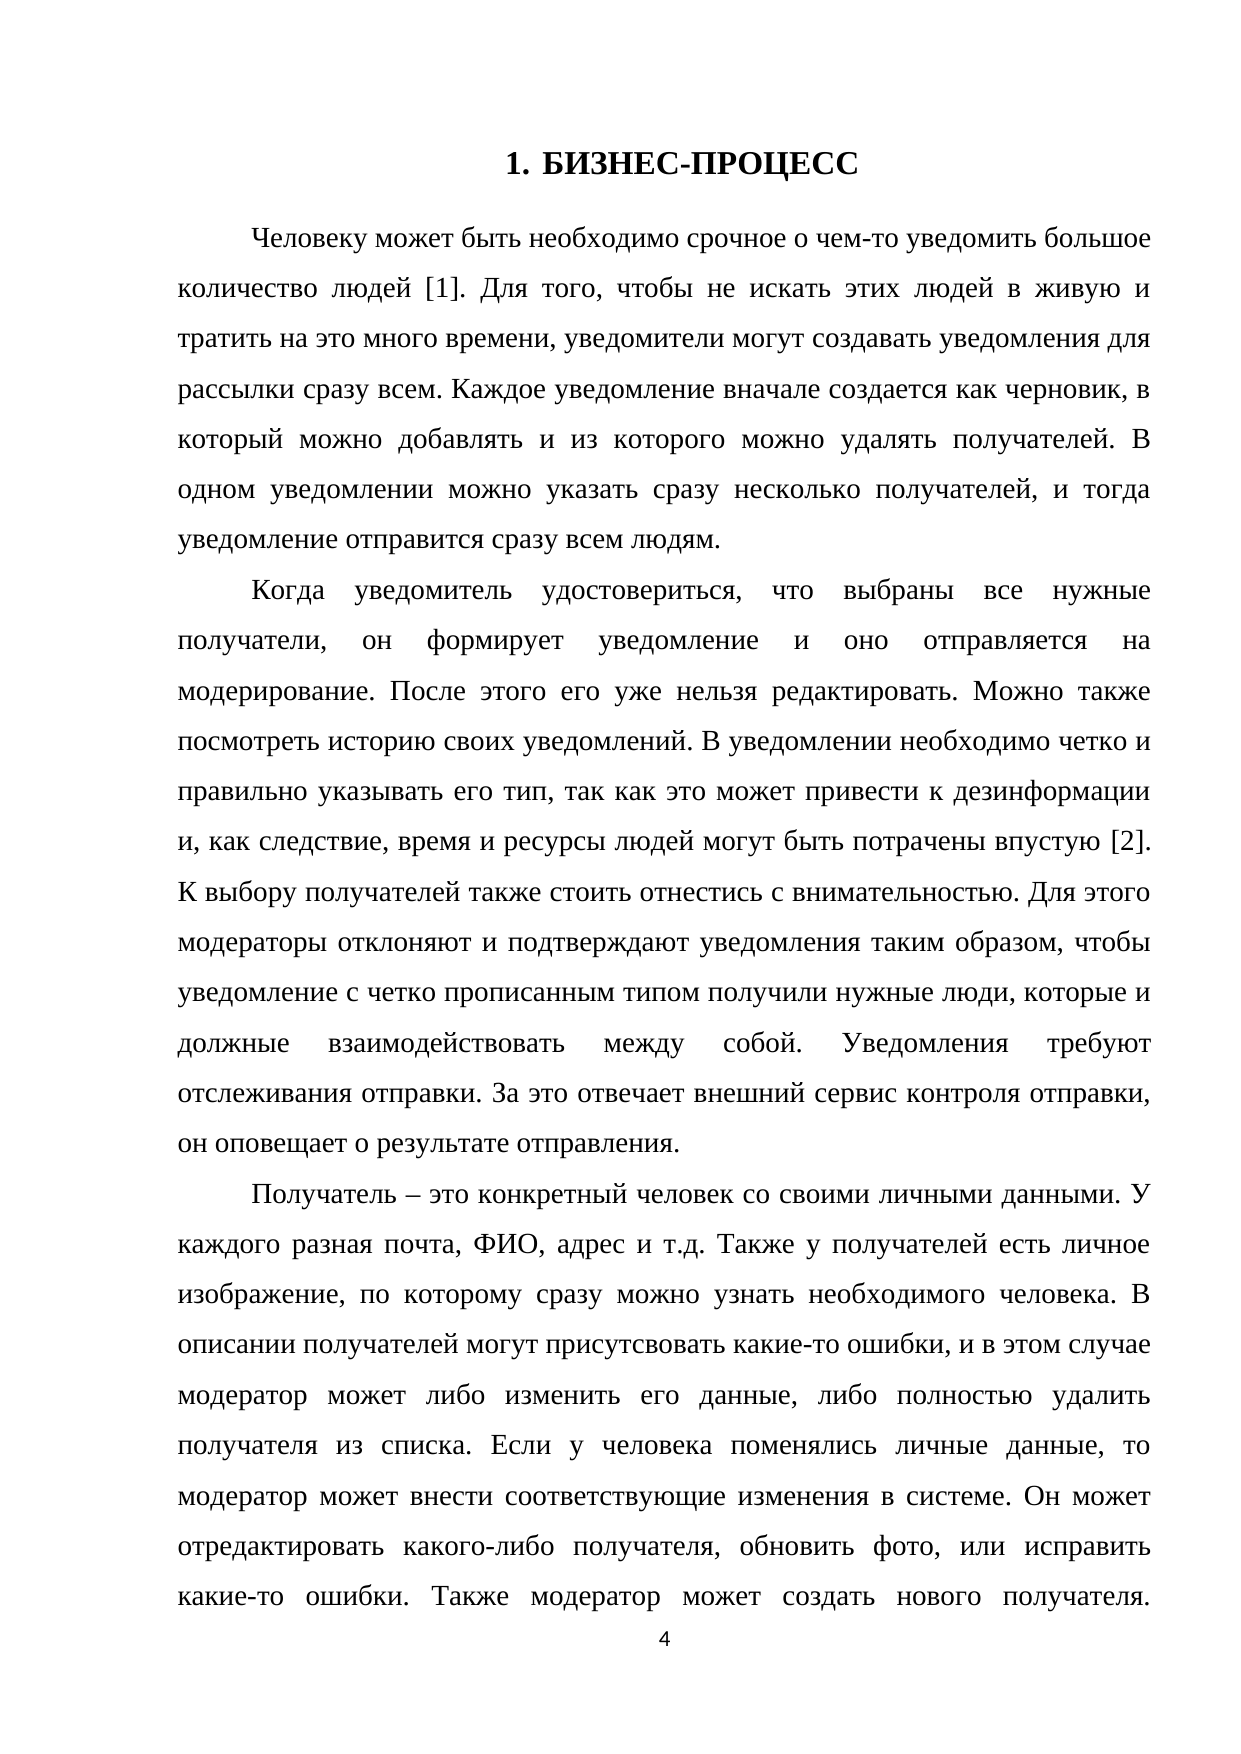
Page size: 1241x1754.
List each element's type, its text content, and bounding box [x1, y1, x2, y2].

text Человеку может быть необходимо срочное о чем-то уведомить большое количество людей [1]. Для того, чтобы не искать этих людей в живую и тратить на это много времени, уведомители могут создавать уведомления для рассылки сразу всем. Каждое уведомление вначале создается как черновик, в который можно добавлять и из которого можно удалять получателей. В одном уведомлении можно указать сразу несколько получателей, и тогда уведомление отправится сразу всем людям. [177, 220, 1152, 555]
subtitle БИЗНЕС-ПРОЦЕСС [213, 143, 1152, 181]
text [177, 1176, 1152, 1612]
text Когда уведомитель удостовериться, что выбраны все нужные получатели, он формирует уведомление и оно отправляется на модерирование. После этого его уже нельзя редактировать. Можно также посмотреть историю своих уведомлений. В уведомлении необходимо четко и правильно указывать его тип, так как это может привести к дезинформации и, как следствие, время и ресурсы людей могут быть потрачены впустую [2]. К выбору получателей также стоить отнестись с внимательностью. Для этого модераторы отклоняют и подтверждают уведомления таким образом, чтобы уведомление с четко прописанным типом получили нужные люди, которые и должные взаимодействовать между собой. Уведомления требуют отслеживания отправки. За это отвечает внешний сервис контроля отправки, он оповещает о результате отправления. [177, 572, 1152, 1159]
